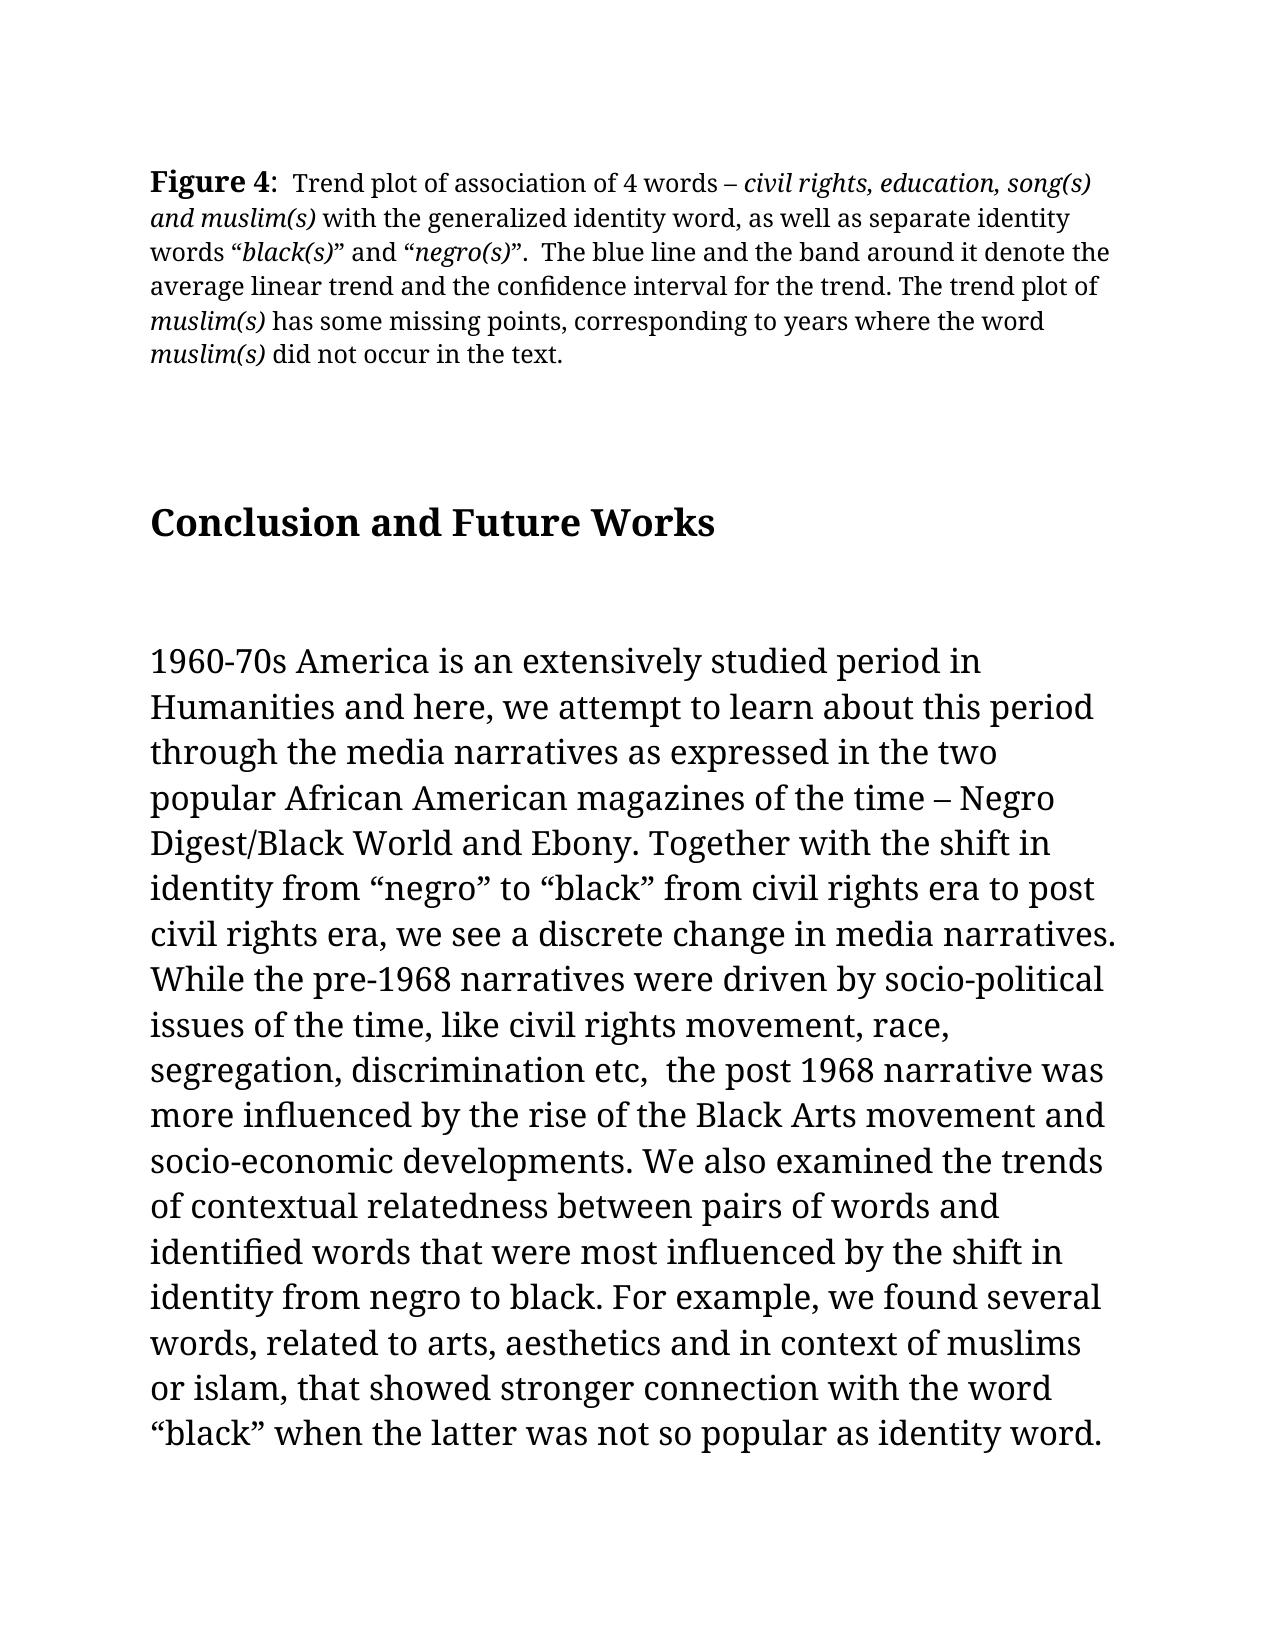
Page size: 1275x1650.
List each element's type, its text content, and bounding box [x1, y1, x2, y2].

text 1960-70s America is an extensively studied period in Humanities and here, we attempt to learn about this period through the media narratives as expressed in the two popular African American magazines of the time – Negro Digest/Black World and Ebony. Together with the shift in identity from “negro” to “black” from civil rights era to post civil rights era, we see a discrete change in media narratives. While the pre-1968 narratives were driven by socio-political issues of the time, like civil rights movement, race, segregation, discrimination etc, the post 1968 narrative was more influenced by the rise of the Black Arts movement and socio-economic developments. We also examined the trends of contextual relatedness between pairs of words and identified words that were most influenced by the shift in identity from negro to black. For example, we found several words, related to arts, aesthetics and in context of muslims or islam, that showed stronger connection with the word “black” when the latter was not so popular as identity word. [150, 638, 1125, 1456]
text Figure 4: Trend plot of association of 4 words – civil rights, education, song(s) and muslim(s) with the generalized identity word, as well as separate identity words “black(s)” and “negro(s)”. The blue line and the band around it denote the average linear trend and the confidence interval for the trend. The trend plot of muslim(s) has some missing points, corresponding to years where the word muslim(s) did not occur in the text. [150, 161, 1125, 371]
text Conclusion and Future Works [150, 496, 1125, 547]
